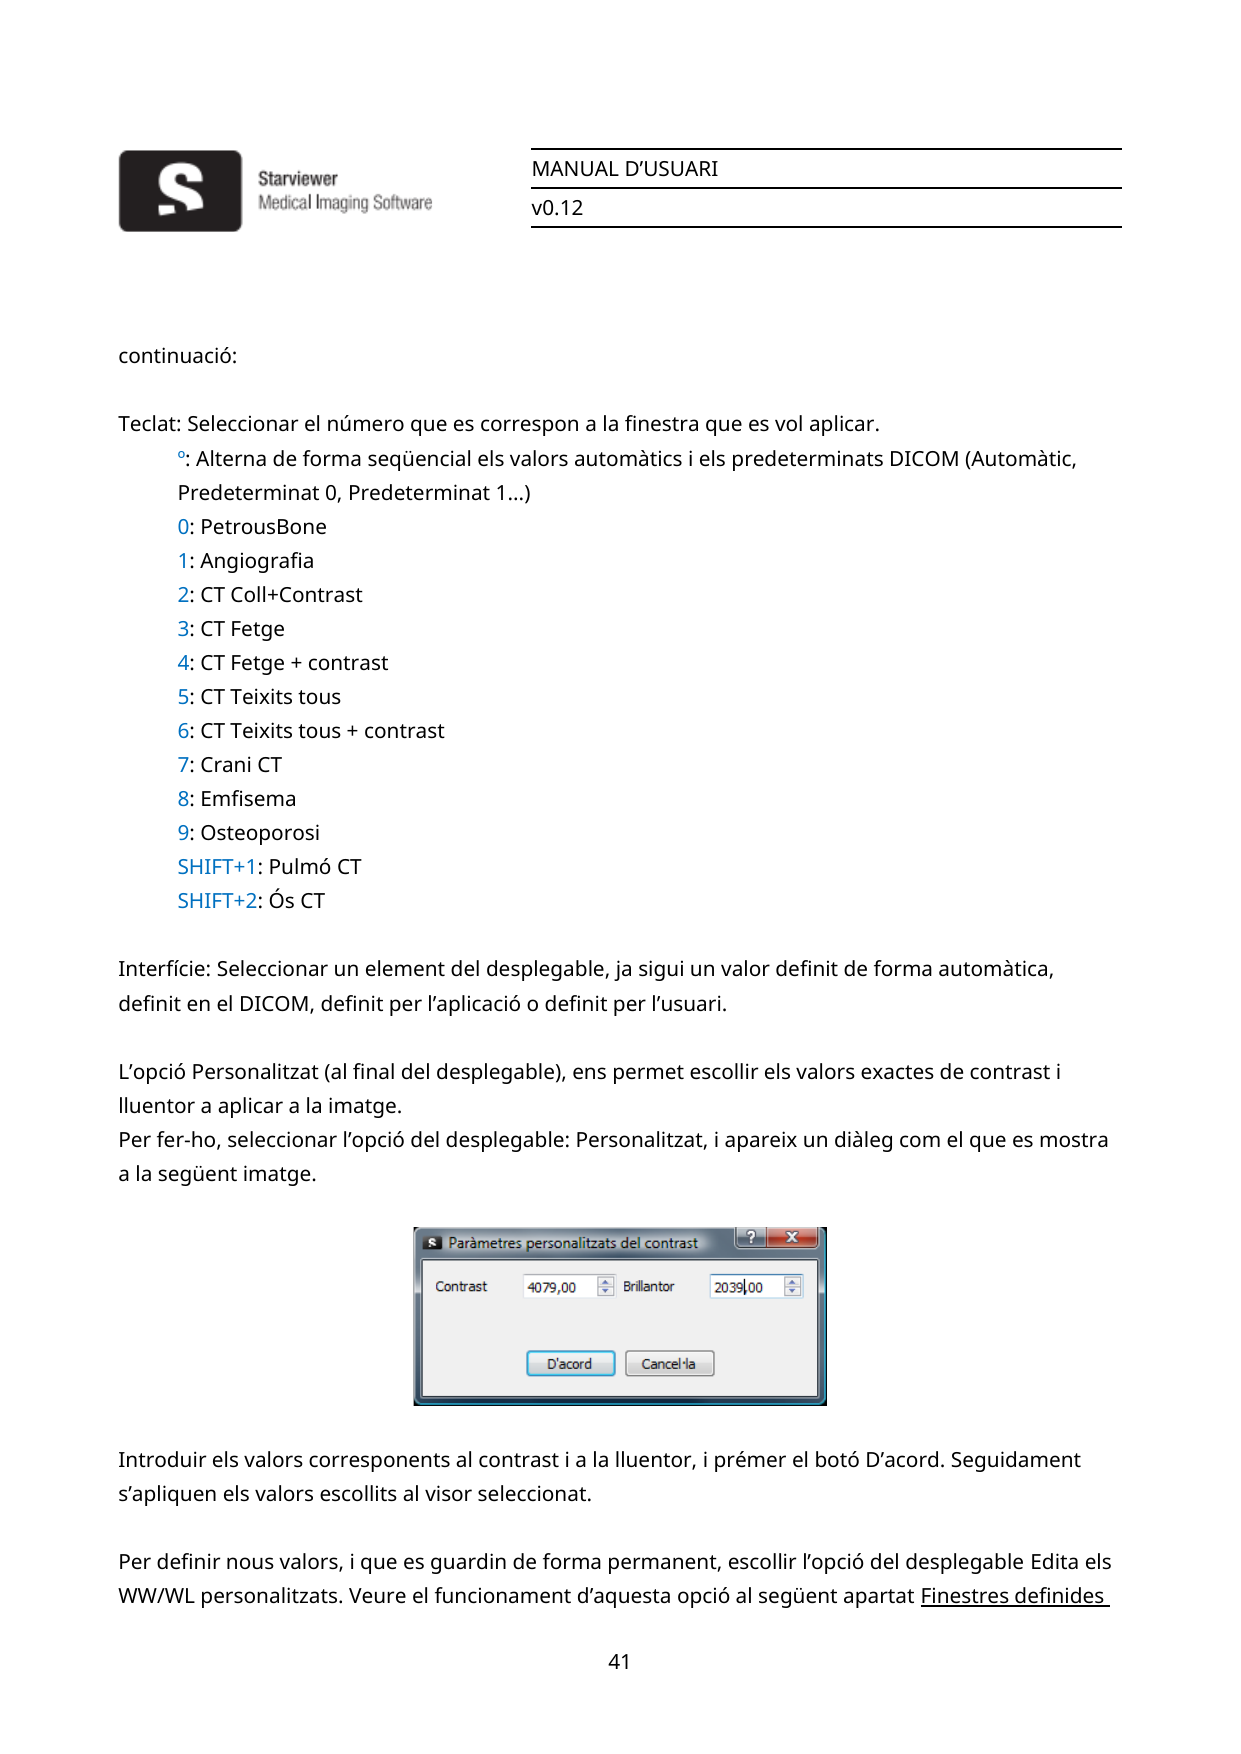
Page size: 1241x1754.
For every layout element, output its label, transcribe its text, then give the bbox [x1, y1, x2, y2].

text Teclat: Seleccionar el número que es correspon a la finestra que es vol aplicar. [118, 409, 1122, 438]
text 0: PetrousBone [177, 512, 1122, 540]
text Interfície: Seleccionar un element del desplegable, ja sigui un valor definit de forma automàtica, definit en el DICOM, definit per l’aplicació o definit per l’usuari. [118, 954, 1122, 1017]
text 5: CT Teixits tous [177, 682, 1122, 711]
text 7: Crani CT [177, 750, 1122, 779]
text 2: CT Coll+Contrast [177, 580, 1122, 608]
text L’opció Personalitzat (al final del desplegable), ens permet escollir els valors exactes de contrast i lluentor a aplicar a la imatge. [118, 1057, 1122, 1119]
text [118, 1547, 1122, 1609]
text 1: Angiografia [177, 546, 1122, 574]
text Introduir els valors corresponents al contrast i a la lluentor, i prémer el botó D’acord. Seguidament s’apliquen els valors escollits al visor seleccionat. [118, 1445, 1122, 1507]
text º: Alterna de forma seqüencial els valors automàtics i els predeterminats DICOM (Automàtic, Predeterminat 0, Predeterminat 1...) [177, 444, 1122, 506]
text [118, 341, 1122, 370]
text 9: Osteoporosi [177, 818, 1122, 847]
text Per fer-ho, seleccionar l’opció del desplegable: Personalitzat, i apareix un diàleg com el que es mostra a la següent imatge. [118, 1125, 1122, 1187]
text 4: CT Fetge + contrast [177, 648, 1122, 676]
picture [413, 1227, 827, 1406]
text SHIFT+2: Ós CT [177, 886, 1122, 915]
text 8: Emfisema [177, 784, 1122, 813]
text 6: CT Teixits tous + contrast [177, 716, 1122, 744]
text SHIFT+1: Pulmó CT [177, 852, 1122, 881]
text 3: CT Fetge [177, 614, 1122, 642]
